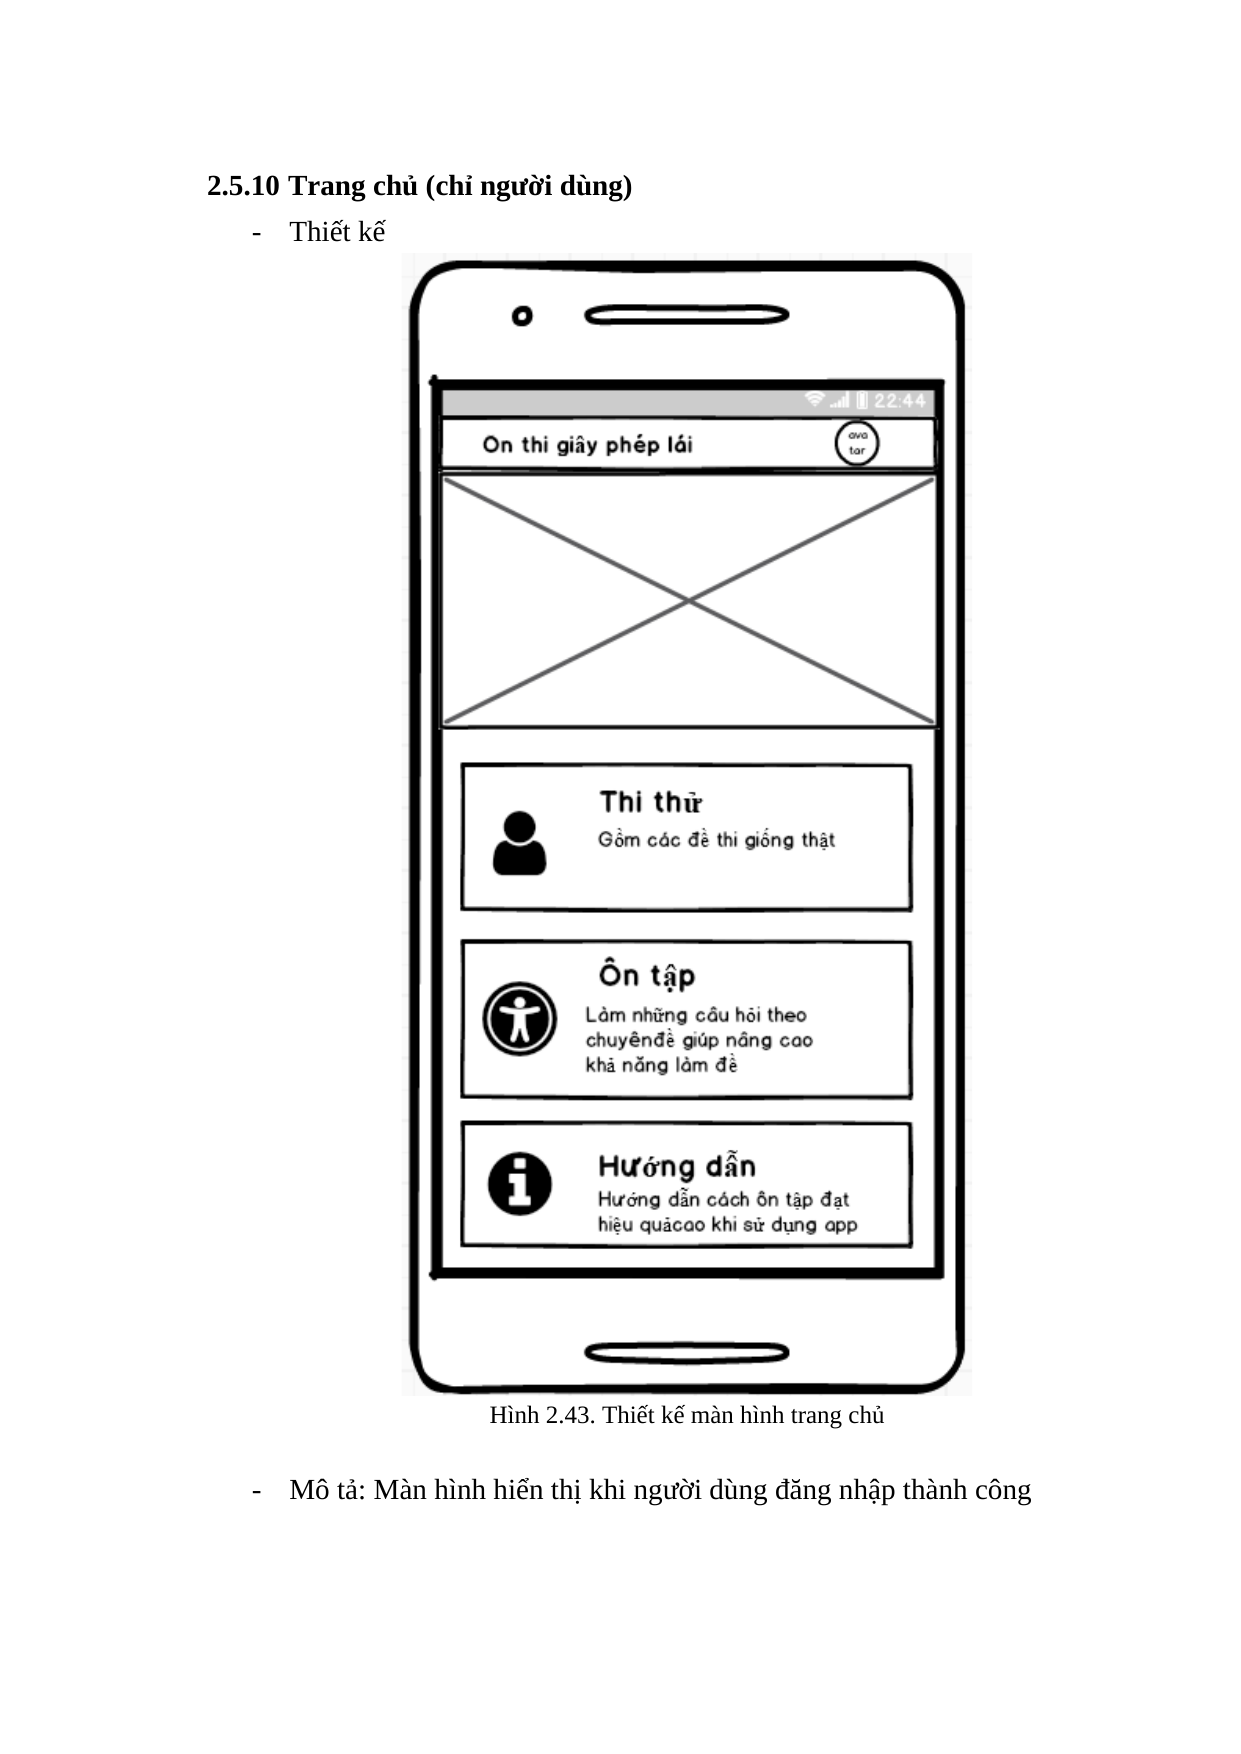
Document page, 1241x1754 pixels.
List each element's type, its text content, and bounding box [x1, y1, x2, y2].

text Hình 2.43. Thiết kế màn hình trang chủ [252, 1401, 1122, 1429]
list Thiết kế [252, 214, 1122, 248]
list Mô tả: Màn hình hiển thị khi người dùng đăng nhập thành công [252, 1472, 1122, 1506]
picture [401, 253, 973, 1396]
subtitle Trang chủ (chỉ người dùng) [207, 168, 1122, 202]
